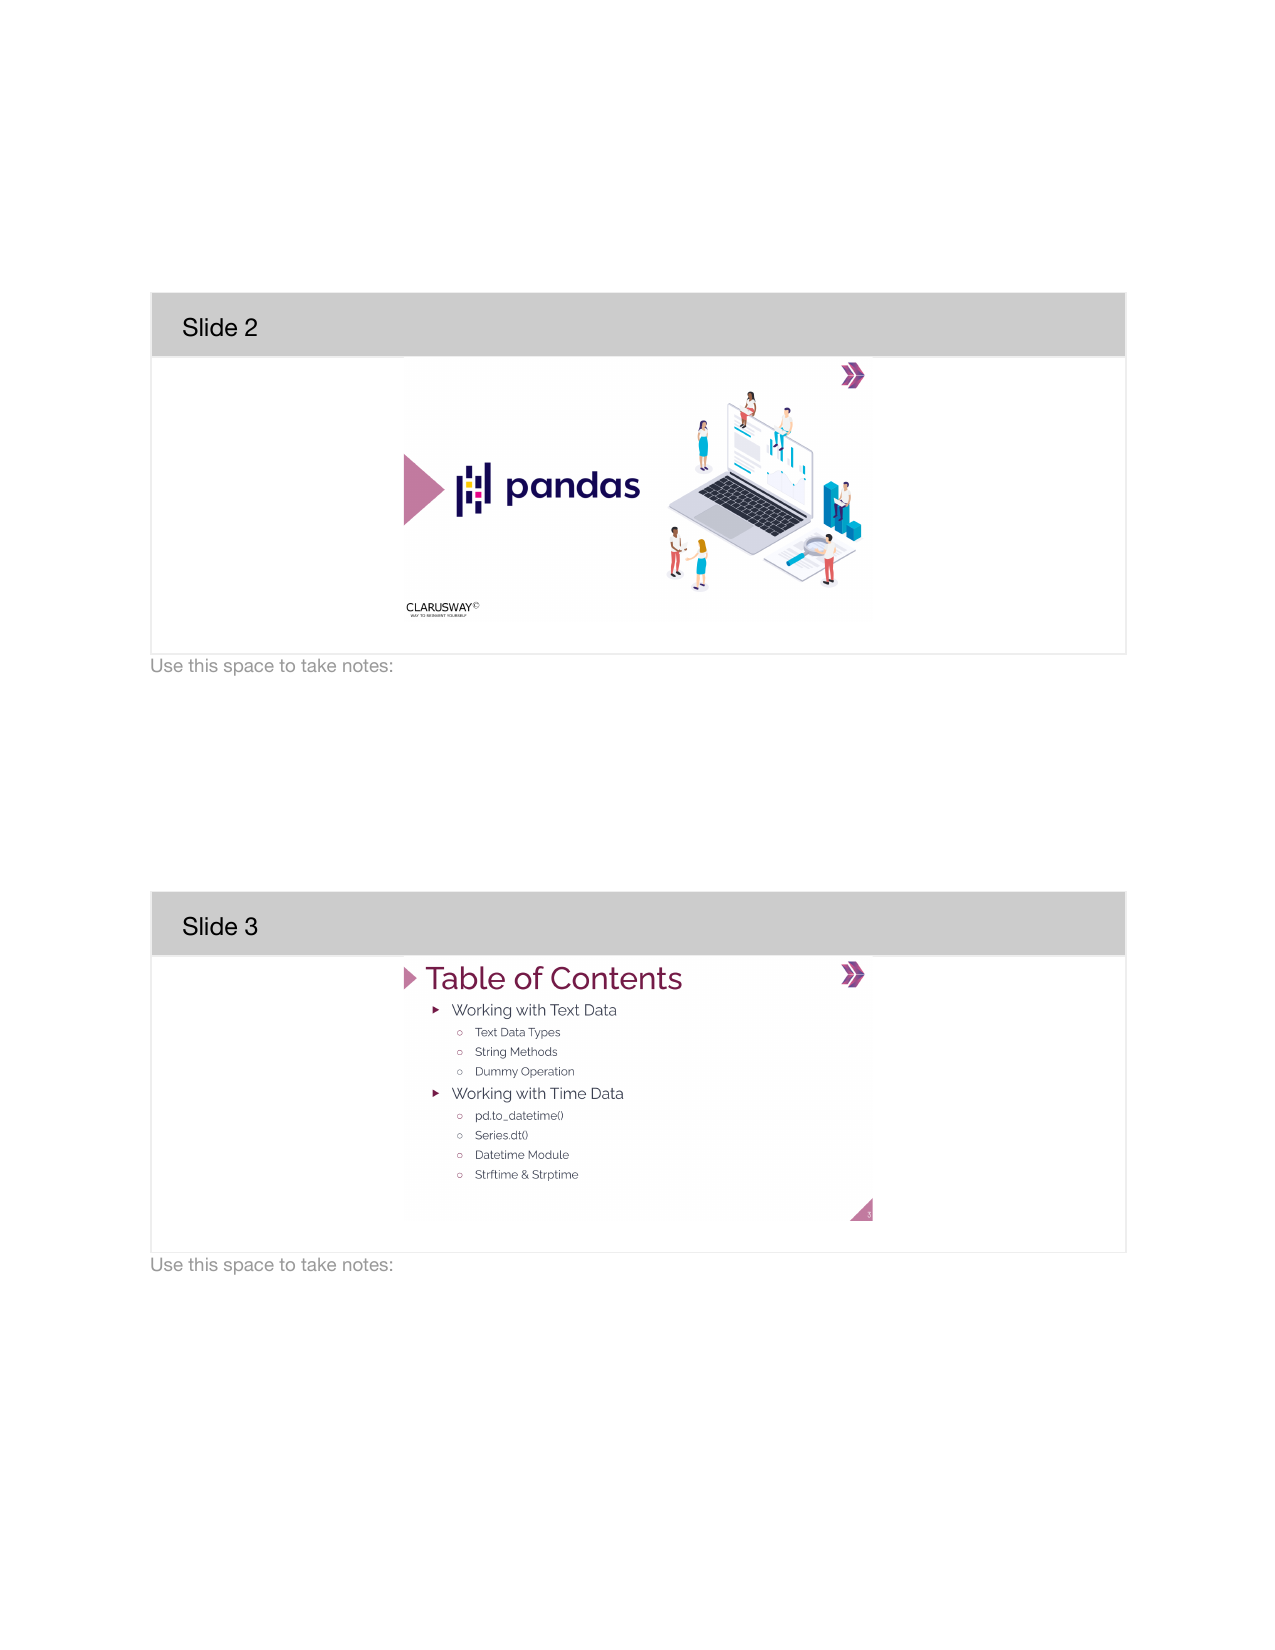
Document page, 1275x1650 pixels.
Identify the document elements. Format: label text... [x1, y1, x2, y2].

picture [403, 956, 873, 1221]
table_cell [152, 358, 1125, 653]
text Use this space to take notes: [150, 655, 1125, 678]
table_header Slide 2 [152, 293, 1125, 356]
picture [403, 357, 873, 622]
table_header Slide 3 [152, 892, 1125, 955]
text Use this space to take notes: [150, 1253, 1125, 1277]
table_cell [152, 957, 1125, 1252]
